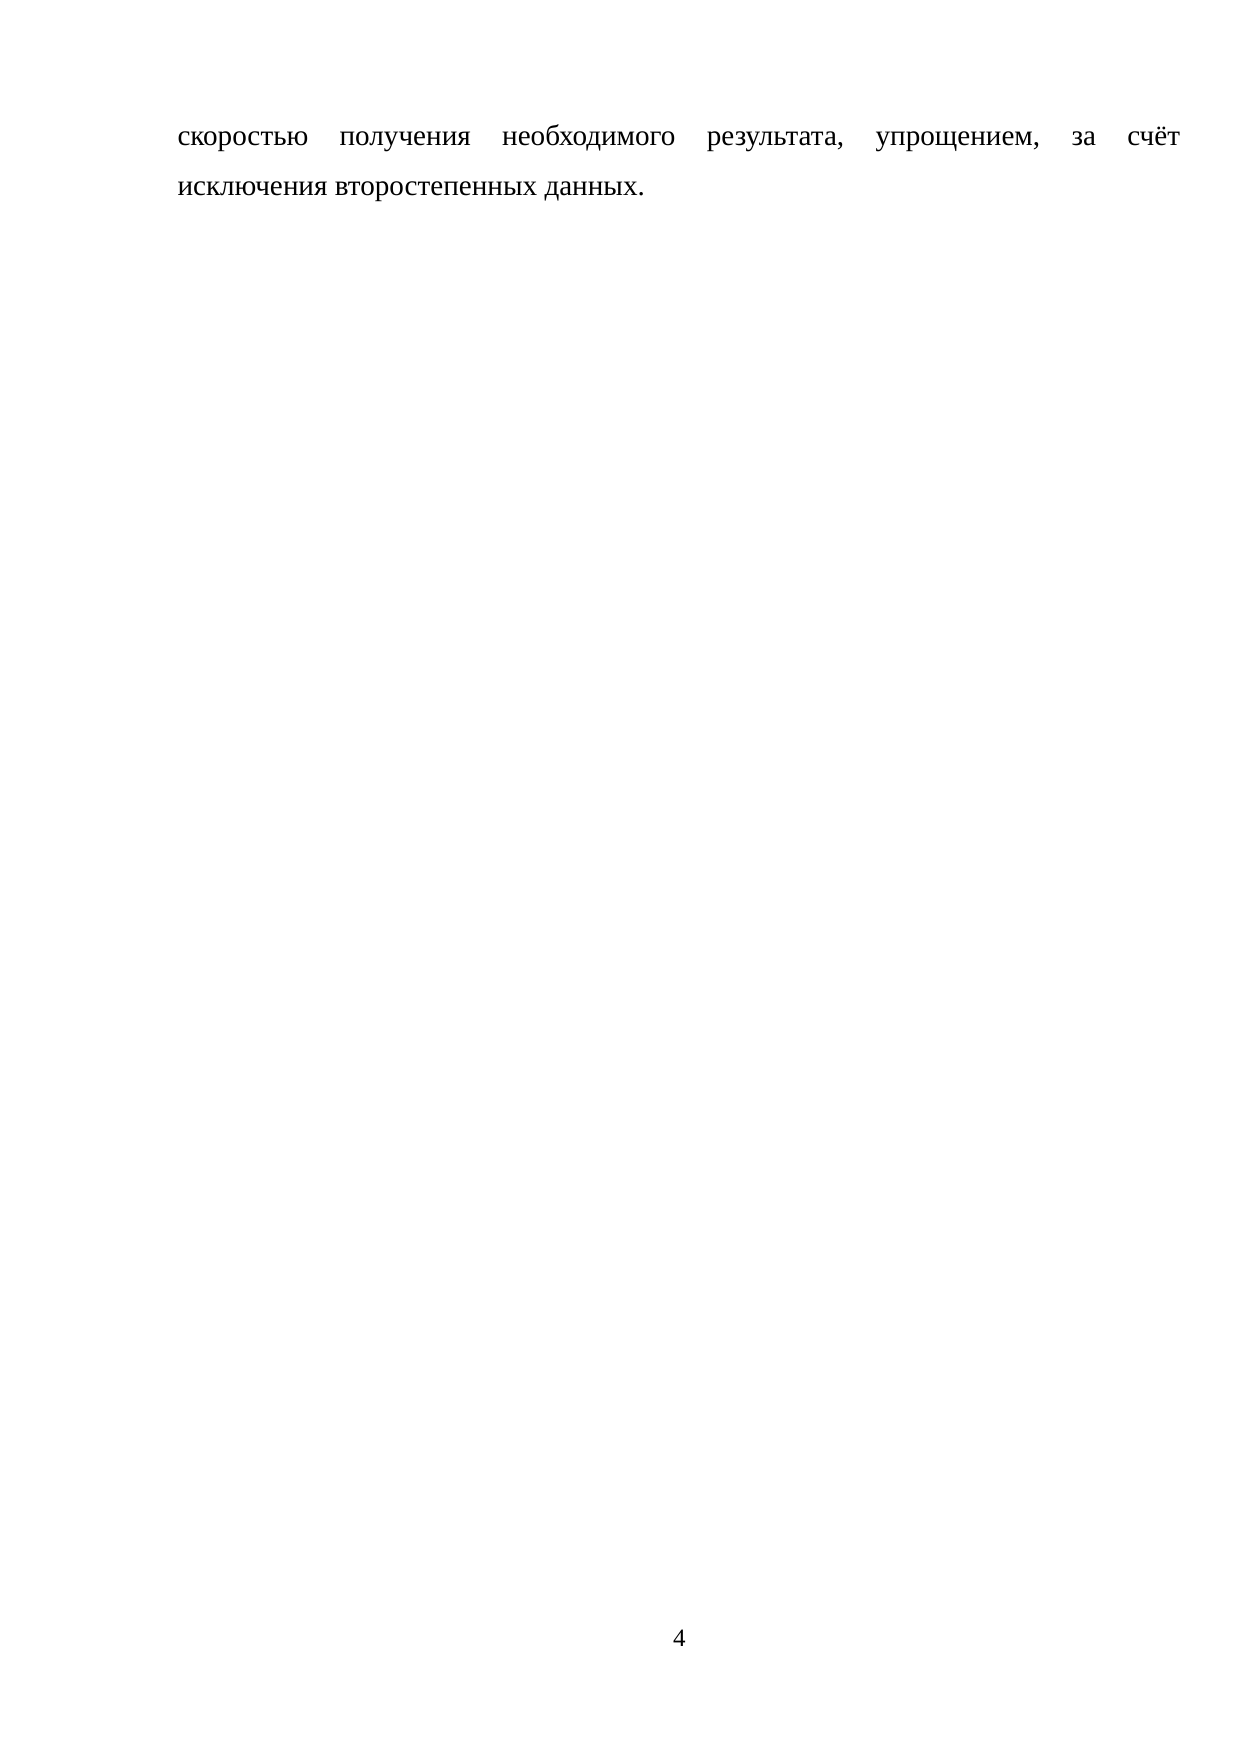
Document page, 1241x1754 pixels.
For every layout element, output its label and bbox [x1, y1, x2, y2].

text [177, 118, 1181, 202]
